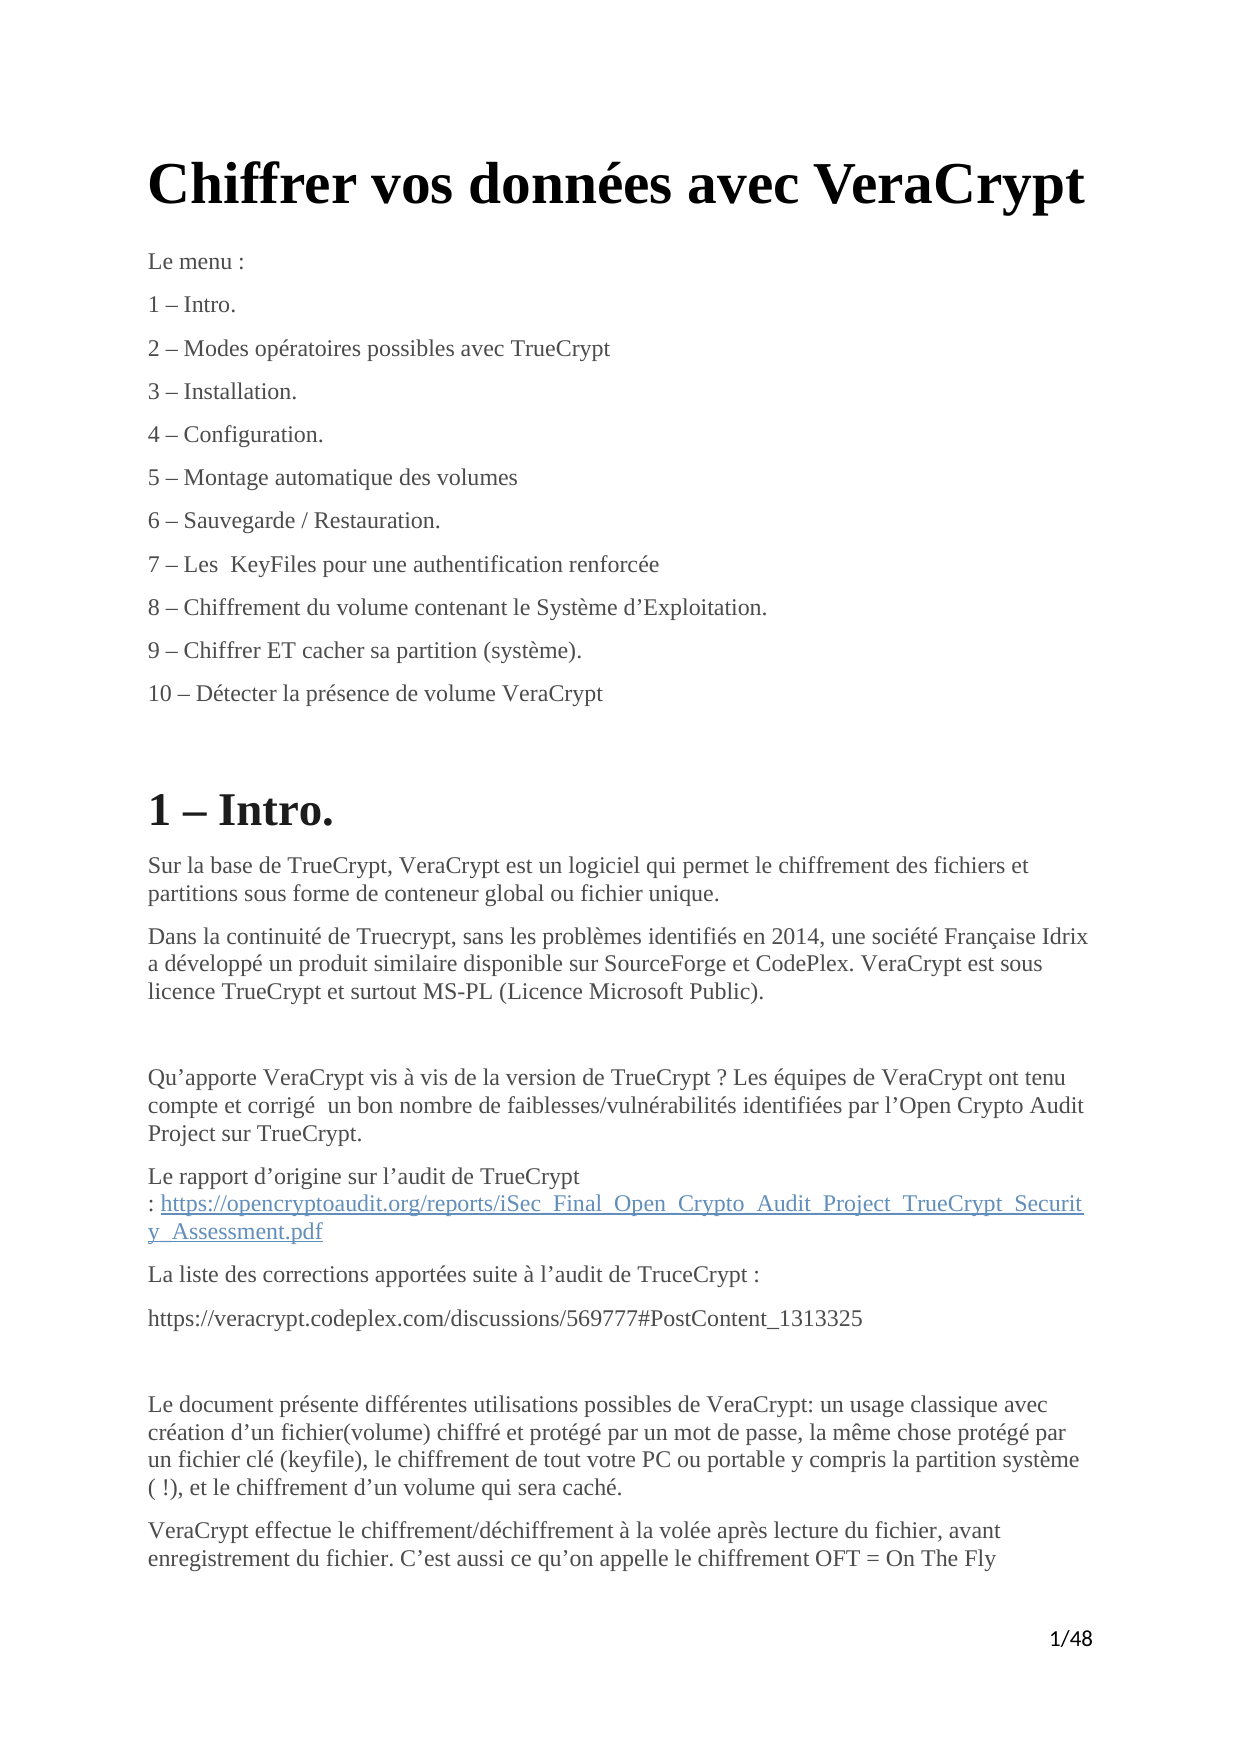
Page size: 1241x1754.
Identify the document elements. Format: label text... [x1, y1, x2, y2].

text 6 – Sauvegarde / Restauration. [148, 506, 1093, 534]
text 1 – Intro. [148, 290, 1093, 318]
text 2 – Modes opératoires possibles avec TrueCrypt [148, 333, 1093, 361]
text Sur la base de TrueCrypt, VeraCrypt est un logiciel qui permet le chiffrement des fichiers et partitions sous forme de conteneur global ou fichier unique. [148, 851, 1093, 906]
text 1 – Intro. [148, 781, 1093, 835]
text Le menu : [148, 247, 1093, 275]
text La liste des corrections apportées suite à l’audit de TruceCrypt : [148, 1260, 1093, 1288]
text 9 – Chiffrer ET cacher sa partition (système). [148, 636, 1093, 664]
text 5 – Montage automatique des volumes [148, 463, 1093, 491]
text Qu’apporte VeraCrypt vis à vis de la version de TrueCrypt ? Les équipes de VeraCrypt ont tenu compte et corrigé un bon nombre de faiblesses/vulnérabilités identifiées par l’Open Crypto Audit Project sur TrueCrypt. [148, 1063, 1093, 1146]
text 4 – Configuration. [148, 420, 1093, 448]
text Dans la continuité de Truecrypt, sans les problèmes identifiés en 2014, une société Française Idrix a développé un produit similaire disponible sur SourceForge et CodePlex. VeraCrypt est sous licence TrueCrypt et surtout MS-PL (Licence Microsoft Public). [148, 922, 1093, 1004]
text Le document présente différentes utilisations possibles de VeraCrypt: un usage classique avec création d’un fichier(volume) chiffré et protégé par un mot de passe, la même chose protégé par un fichier clé (keyfile), le chiffrement de tout votre PC ou portable y compris la partition système ( !), et le chiffrement d’un volume qui sera caché. [148, 1390, 1093, 1500]
text 7 – Les KeyFiles pour une authentification renforcée [148, 550, 1093, 577]
text https://veracrypt.codeplex.com/discussions/569777#PostContent_1313325 [148, 1303, 1093, 1331]
text 3 – Installation. [148, 377, 1093, 404]
text VeraCrypt effectue le chiffrement/déchiffrement à la volée après lecture du fichier, avant enregistrement du fichier. C’est aussi ce qu’on appelle le chiffrement OFT = On The Fly [148, 1516, 1093, 1571]
text Chiffrer vos données avec VeraCrypt [148, 148, 1093, 216]
text 8 – Chiffrement du volume contenant le Système d’Exploitation. [148, 593, 1093, 621]
text Le rapport d’origine sur l’audit de TrueCrypt : https://opencryptoaudit.org/reports/iSec_Final_Open_Crypto_Audit_Project_TrueCrypt_Security_Assessment.pdf [148, 1162, 1093, 1245]
text 10 – Détecter la présence de volume VeraCrypt [148, 679, 1093, 707]
